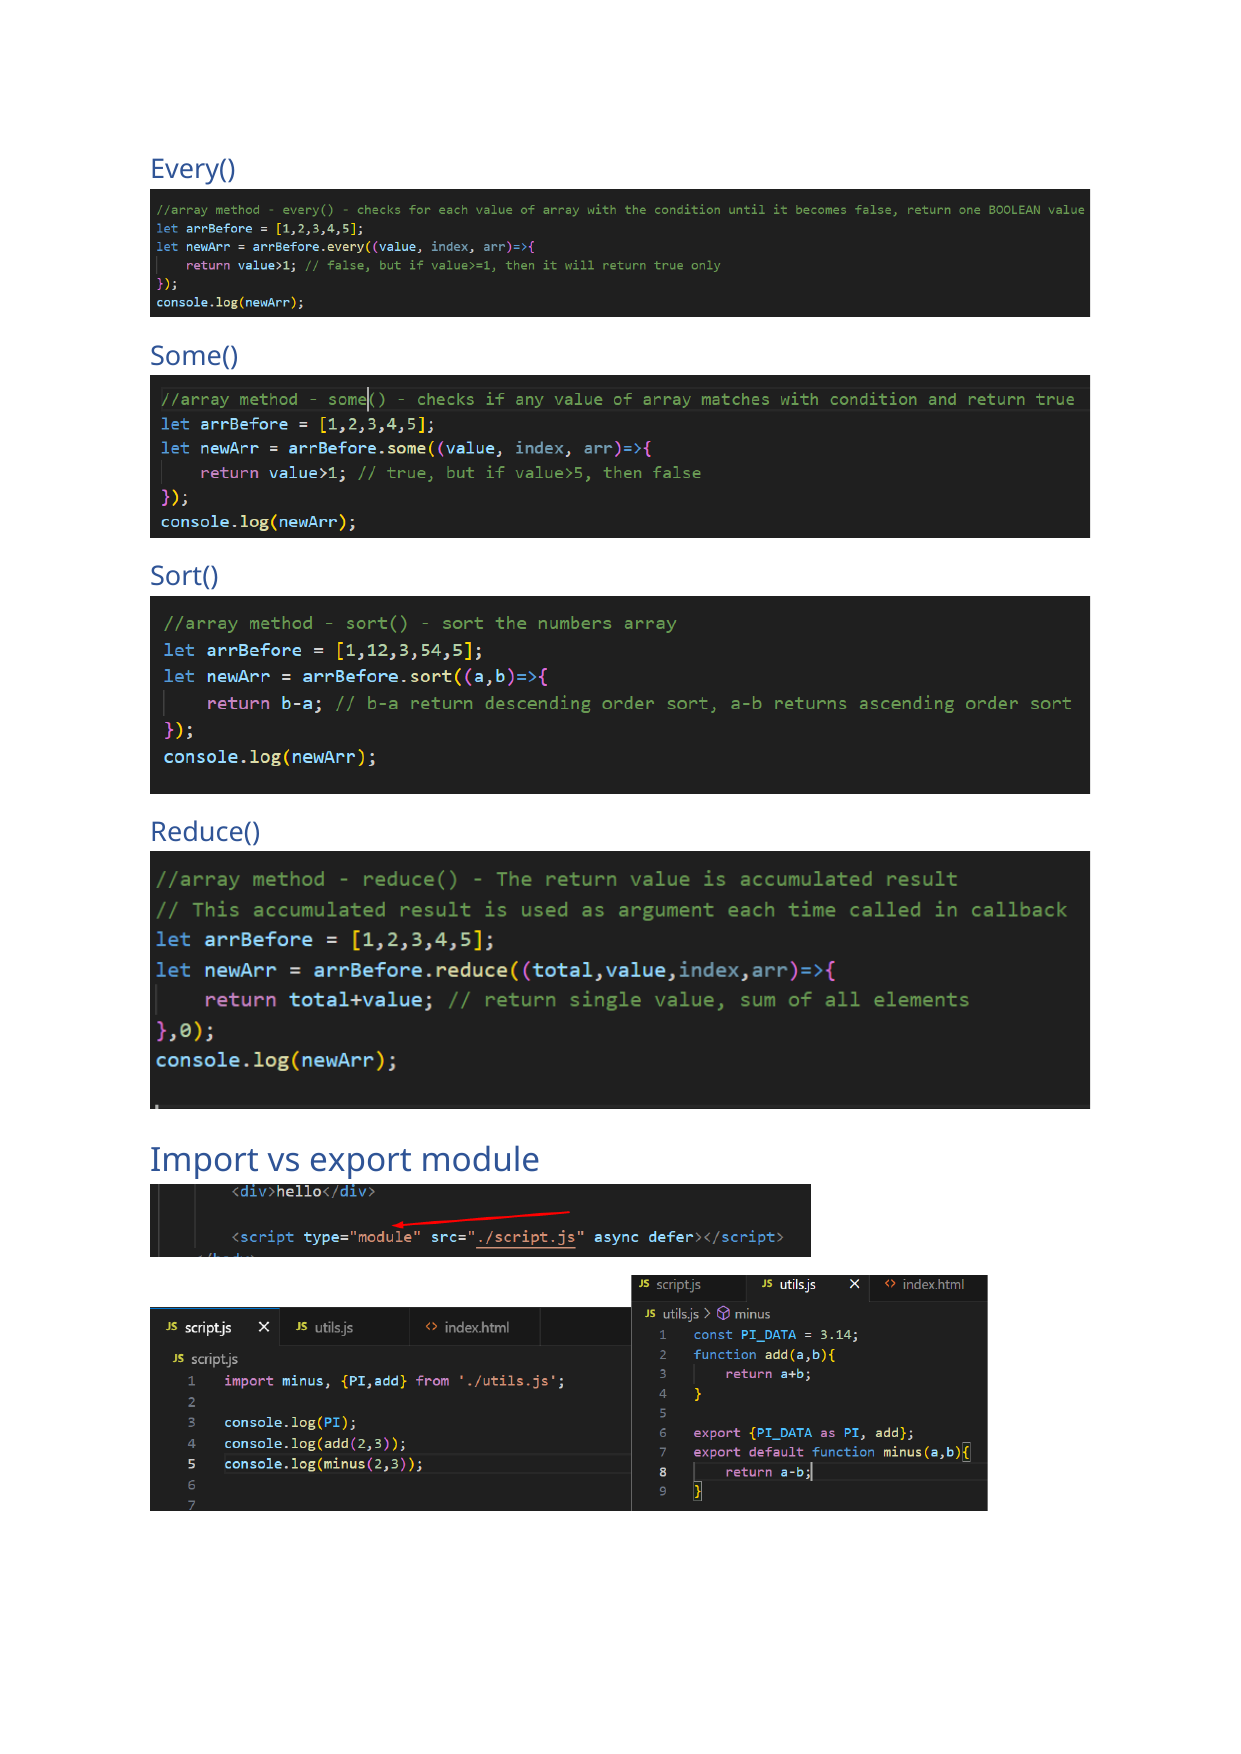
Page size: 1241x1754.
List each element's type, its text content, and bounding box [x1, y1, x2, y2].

subtitle Some() [150, 336, 1090, 373]
picture [150, 189, 1091, 317]
subtitle Sort() [150, 556, 1090, 593]
picture [150, 851, 1091, 1109]
picture [150, 1184, 811, 1257]
picture [150, 596, 1091, 794]
picture [150, 375, 1091, 538]
subtitle Reduce() [150, 812, 1090, 849]
subtitle Import vs export module [150, 1136, 1090, 1181]
subtitle Every() [150, 150, 1090, 187]
picture [150, 1275, 988, 1511]
